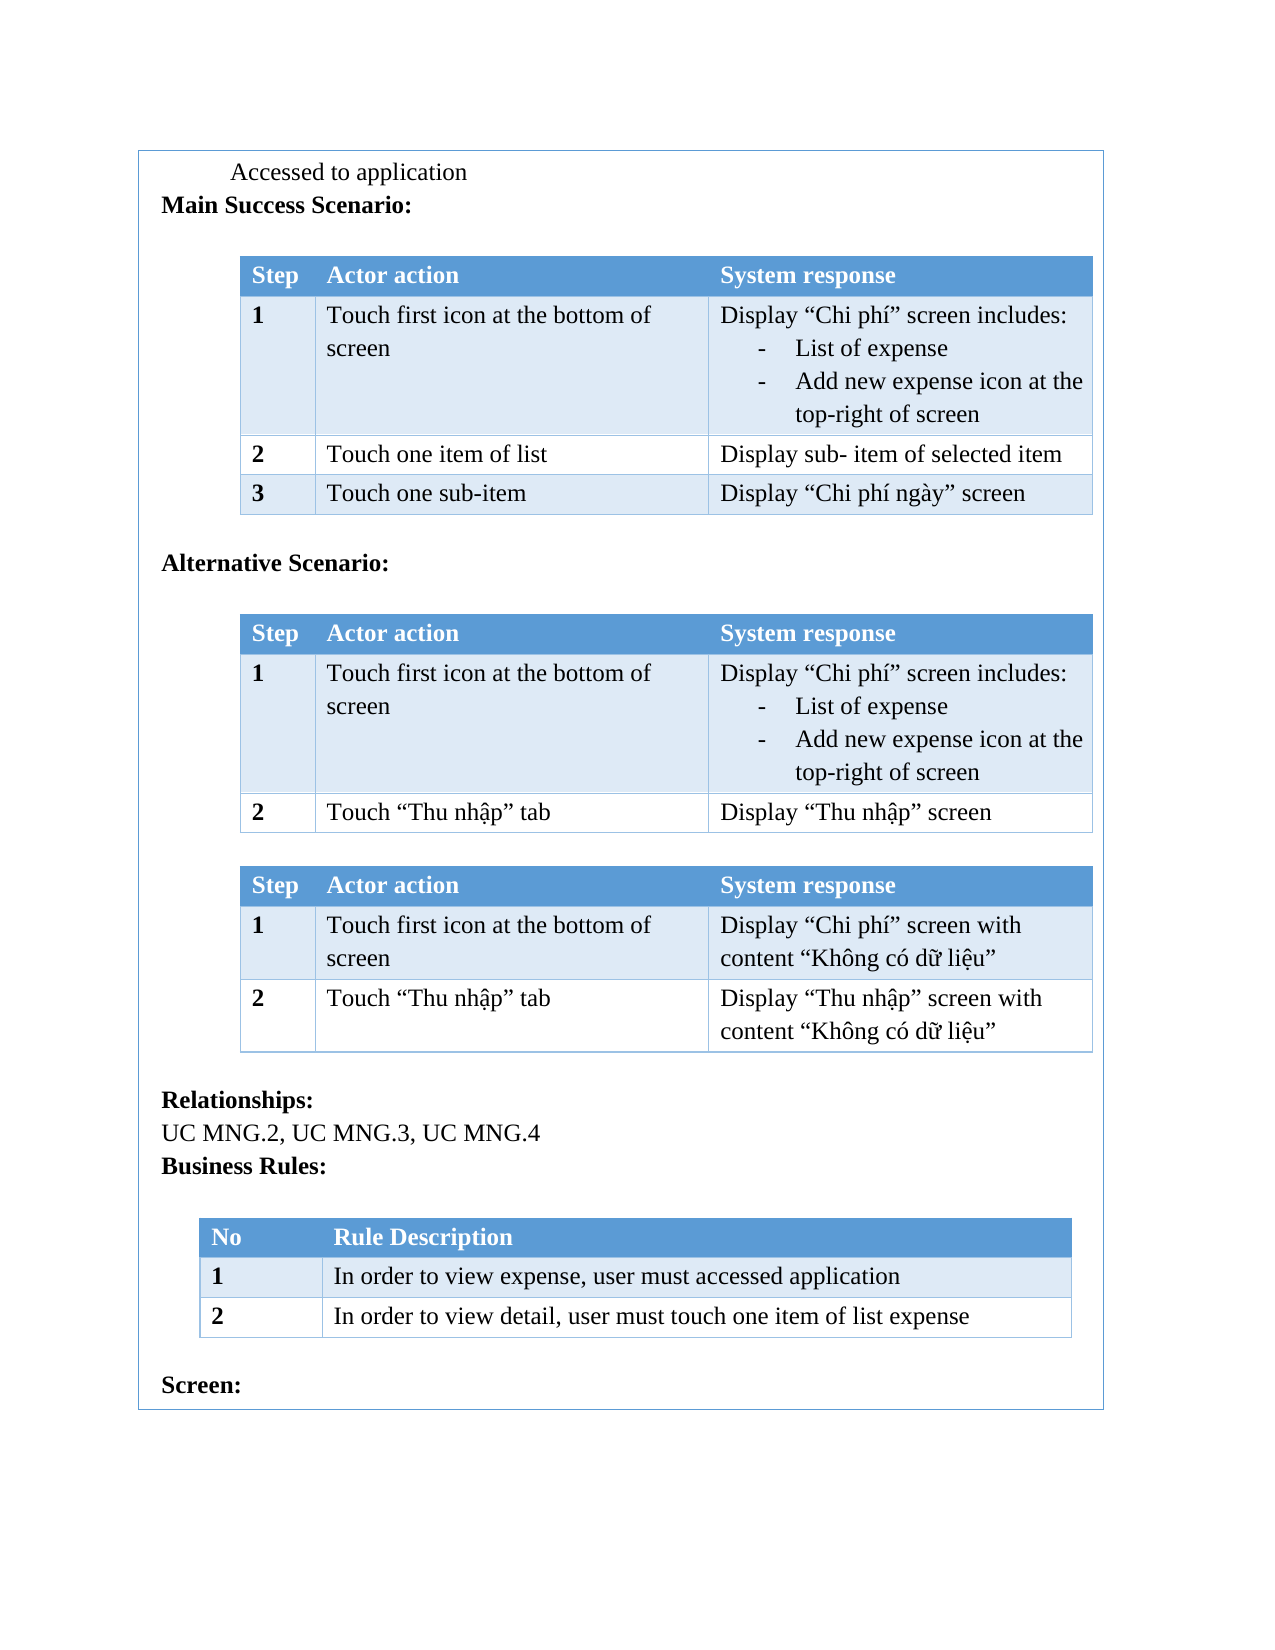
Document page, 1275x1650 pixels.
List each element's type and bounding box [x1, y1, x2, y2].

table_cell [139, 151, 1103, 1409]
